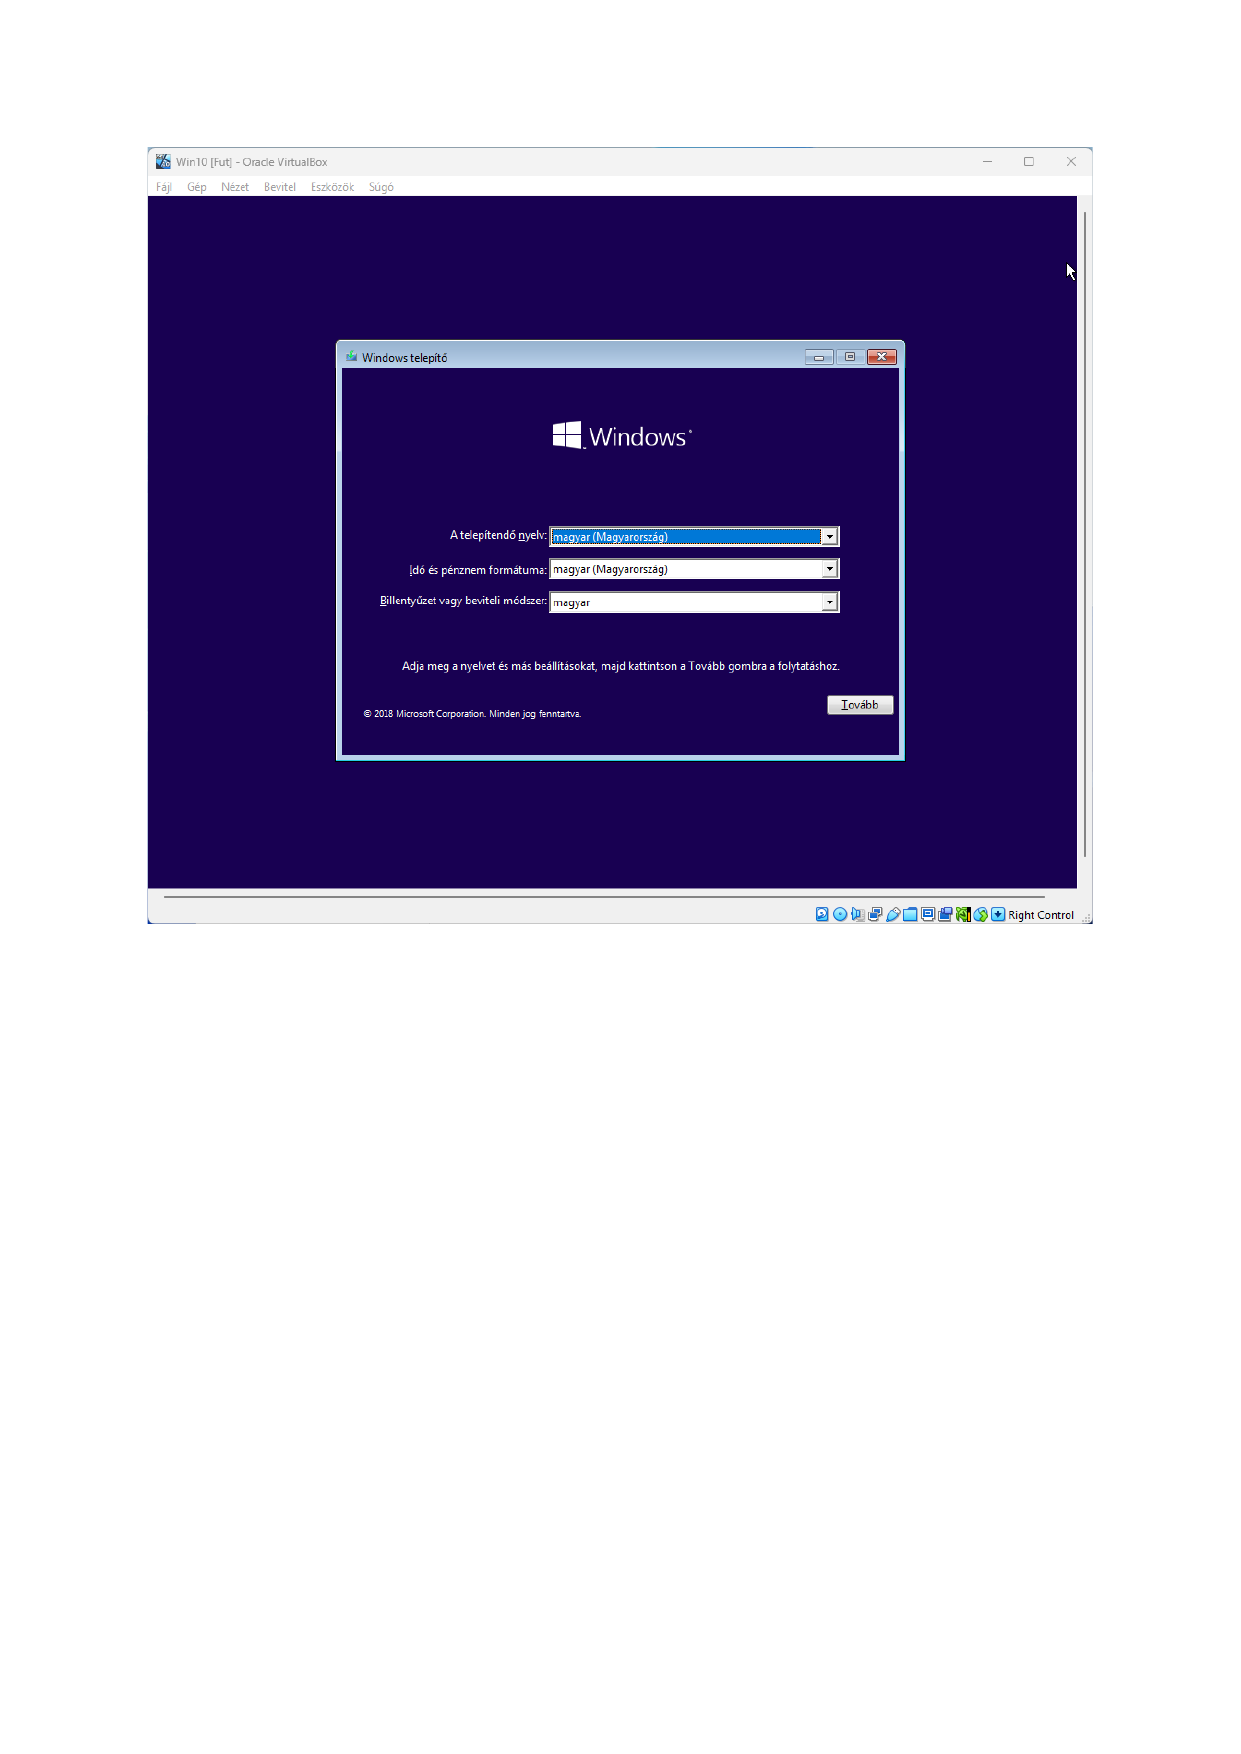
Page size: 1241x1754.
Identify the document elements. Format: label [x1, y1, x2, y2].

picture [147, 147, 1093, 924]
